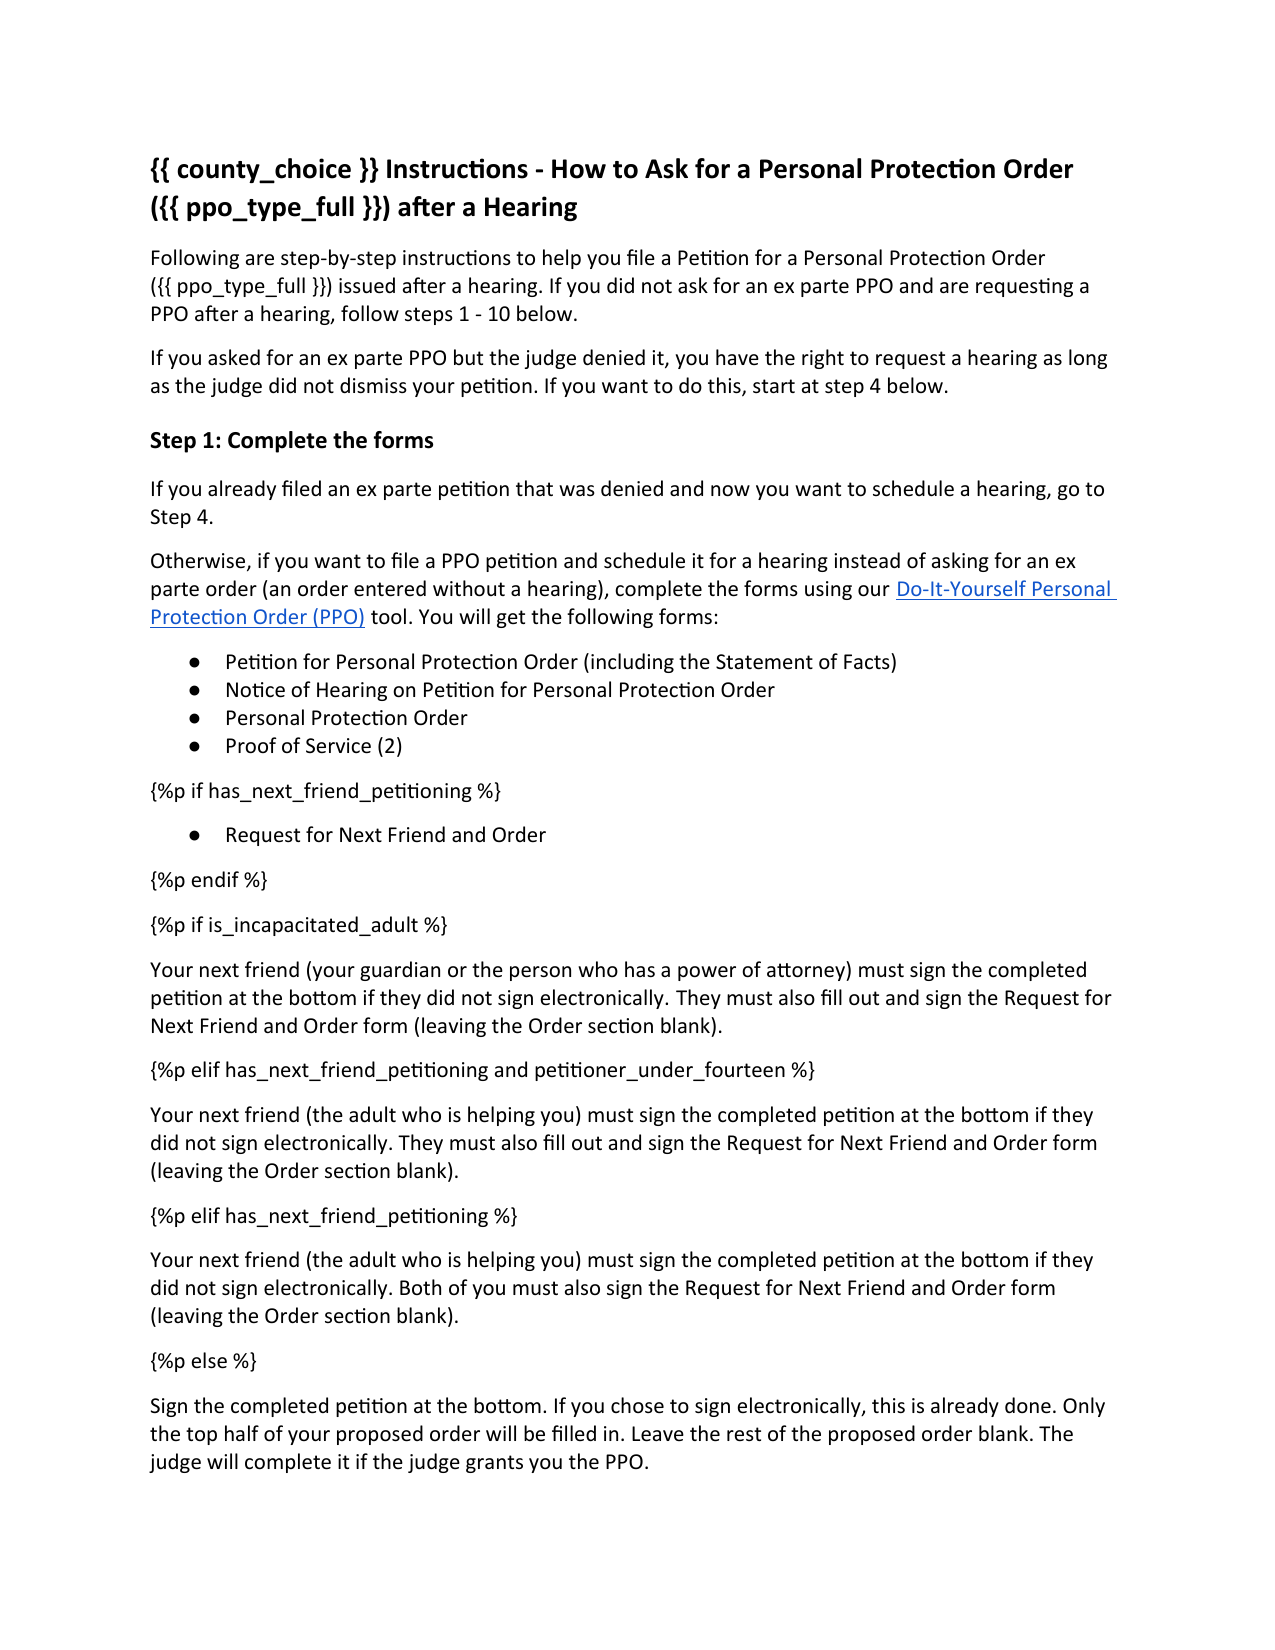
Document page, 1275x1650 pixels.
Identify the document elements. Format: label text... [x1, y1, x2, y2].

text {%p if has_next_friend_petitioning %} [150, 776, 1125, 804]
list Notice of Hearing on Petition for Personal Protection Order [187, 675, 1125, 703]
text Following are step-by-step instructions to help you file a Petition for a Personal Protection Order ({{ ppo_type_full }}) issued after a hearing. If you did not ask for an ex parte PPO and are requesting a PPO after a hearing, follow steps 1 - 10 below. [150, 243, 1125, 327]
list Petition for Personal Protection Order (including the Statement of Facts) [187, 647, 1125, 675]
text If you already filed an ex parte petition that was denied and now you want to schedule a hearing, go to Step 4. [150, 474, 1125, 530]
text If you asked for an ex parte PPO but the judge denied it, you have the right to request a hearing as long as the judge did not dismiss your petition. If you want to do this, start at step 4 below. [150, 343, 1125, 399]
subtitle Step 1: Complete the forms [150, 424, 1125, 455]
text Otherwise, if you want to file a PPO petition and schedule it for a hearing instead of asking for an ex parte order (an order entered without a hearing), complete the forms using our Do-It-Yourself Personal Protection Order (PPO) tool. You will get the following forms: [150, 546, 1125, 631]
text Your next friend (your guardian or the person who has a power of attorney) must sign the completed petition at the bottom if they did not sign electronically. [150, 955, 1125, 1039]
text Your next friend (the adult who is helping you) must sign the completed petition at the bottom if they did not sign electronically. Both of you must also sign the Request for Next Friend and Order form (leaving the Order section blank). [150, 1246, 1125, 1329]
subtitle {{ county_choice }} Instructions - How to Ask for a Personal Protection Order ({{ ppo_type_full }}) after a Hearing [150, 150, 1125, 224]
text {%p if is_incapacitated_adult %} [150, 910, 1125, 938]
list Proof of Service (2) [187, 731, 1125, 759]
text {%p elif has_next_friend_petitioning %} [150, 1201, 1125, 1229]
text {%p endif %} [150, 865, 1125, 893]
list Request for Next Friend and Order [187, 821, 1125, 849]
text {%p else %} [150, 1346, 1125, 1374]
text Sign the completed petition at the bottom. If you chose to sign electronically, this is already done. Only the top half of your proposed order will be filled in. Leave the rest of the proposed order blank. The judge will complete it if the judge grants you the PPO. [150, 1391, 1125, 1475]
text {%p elif has_next_friend_petitioning and petitioner_under_fourteen %} [150, 1055, 1125, 1083]
text Your next friend (the adult who is helping you) must sign the completed petition at the bottom if they did not sign electronically. They must also fill out and sign the Request for Next Friend and Order form (leaving the Order section blank). [150, 1100, 1125, 1184]
list Personal Protection Order [187, 703, 1125, 731]
